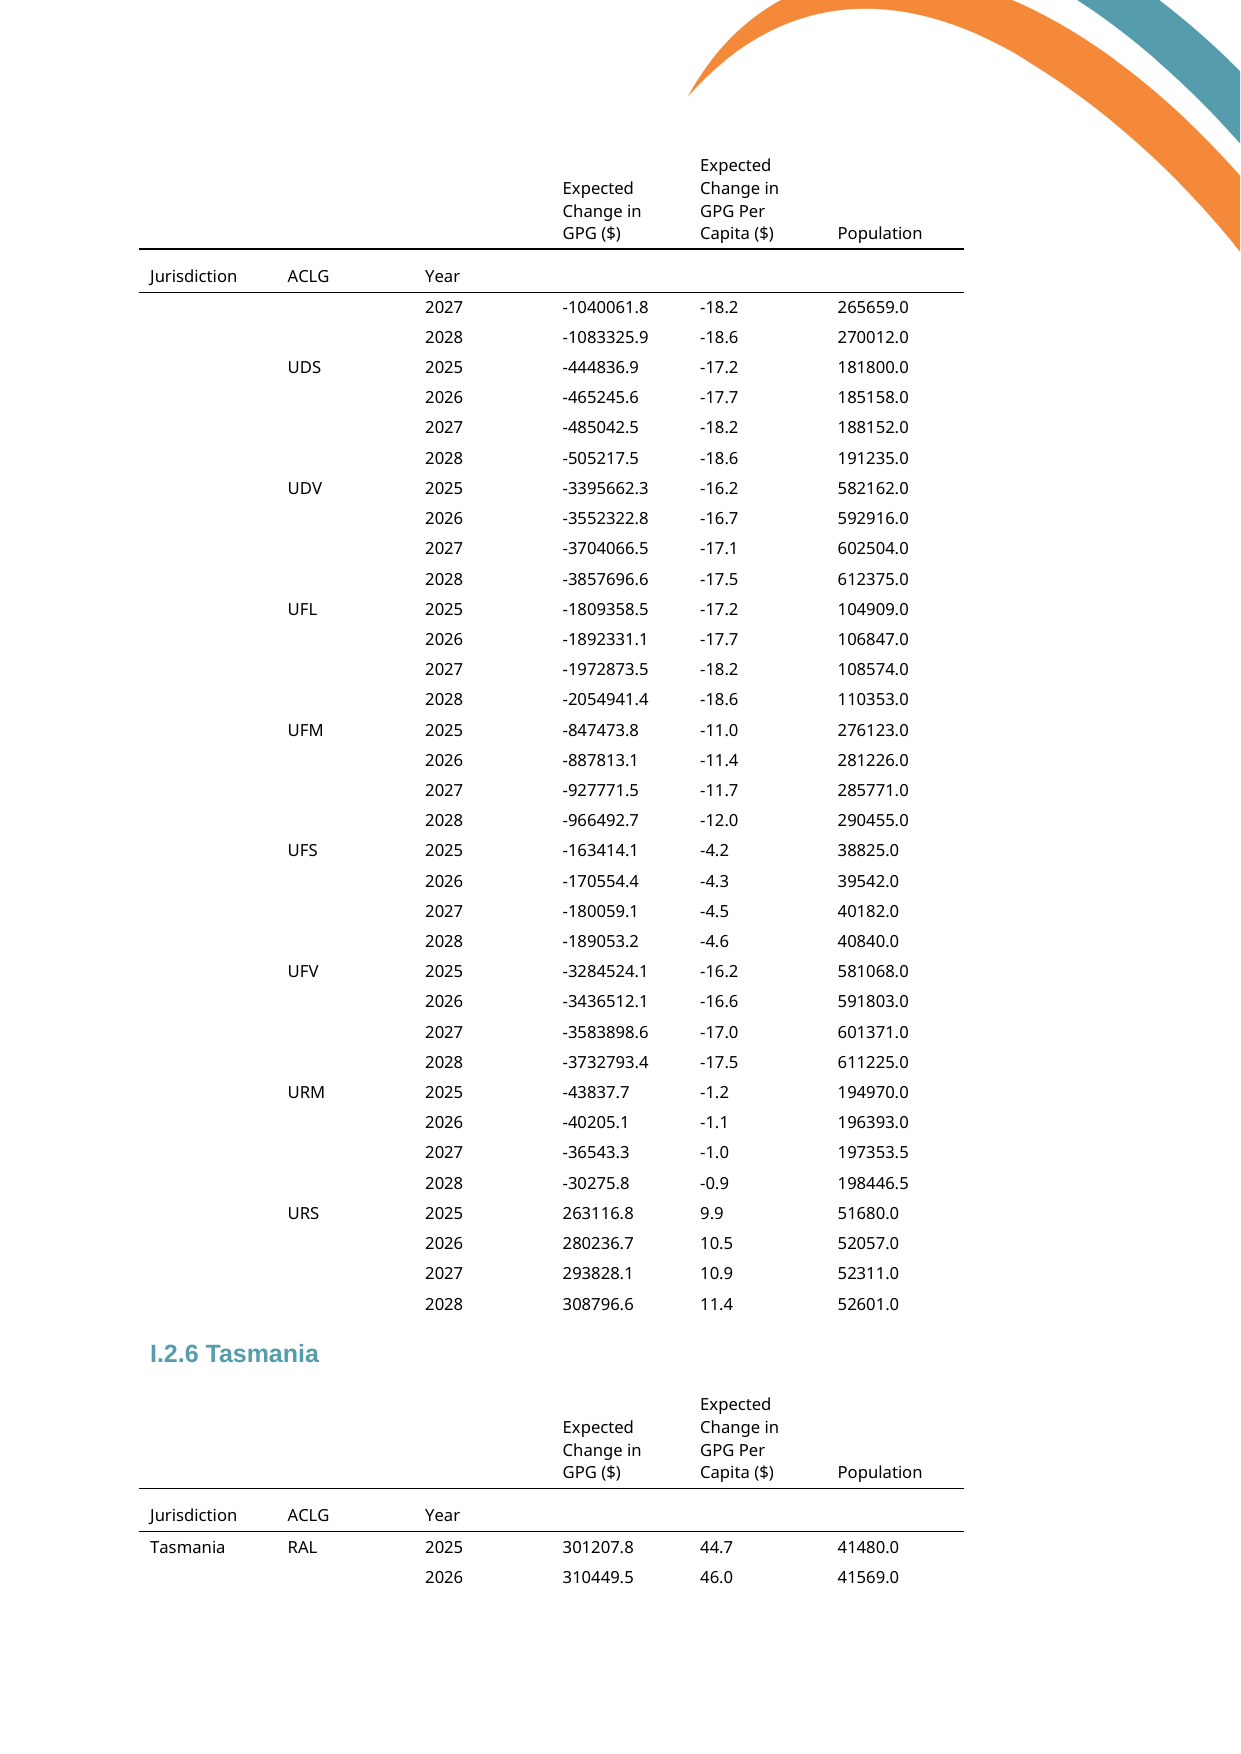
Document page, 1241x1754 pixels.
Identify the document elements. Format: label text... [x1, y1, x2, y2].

picture [19, 0, 1241, 306]
subtitle I.2.6 Tasmania [150, 1339, 1090, 1368]
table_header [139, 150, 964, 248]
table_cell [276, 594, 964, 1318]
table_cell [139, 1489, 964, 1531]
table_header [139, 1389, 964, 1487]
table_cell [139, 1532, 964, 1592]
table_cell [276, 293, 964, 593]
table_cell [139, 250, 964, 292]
